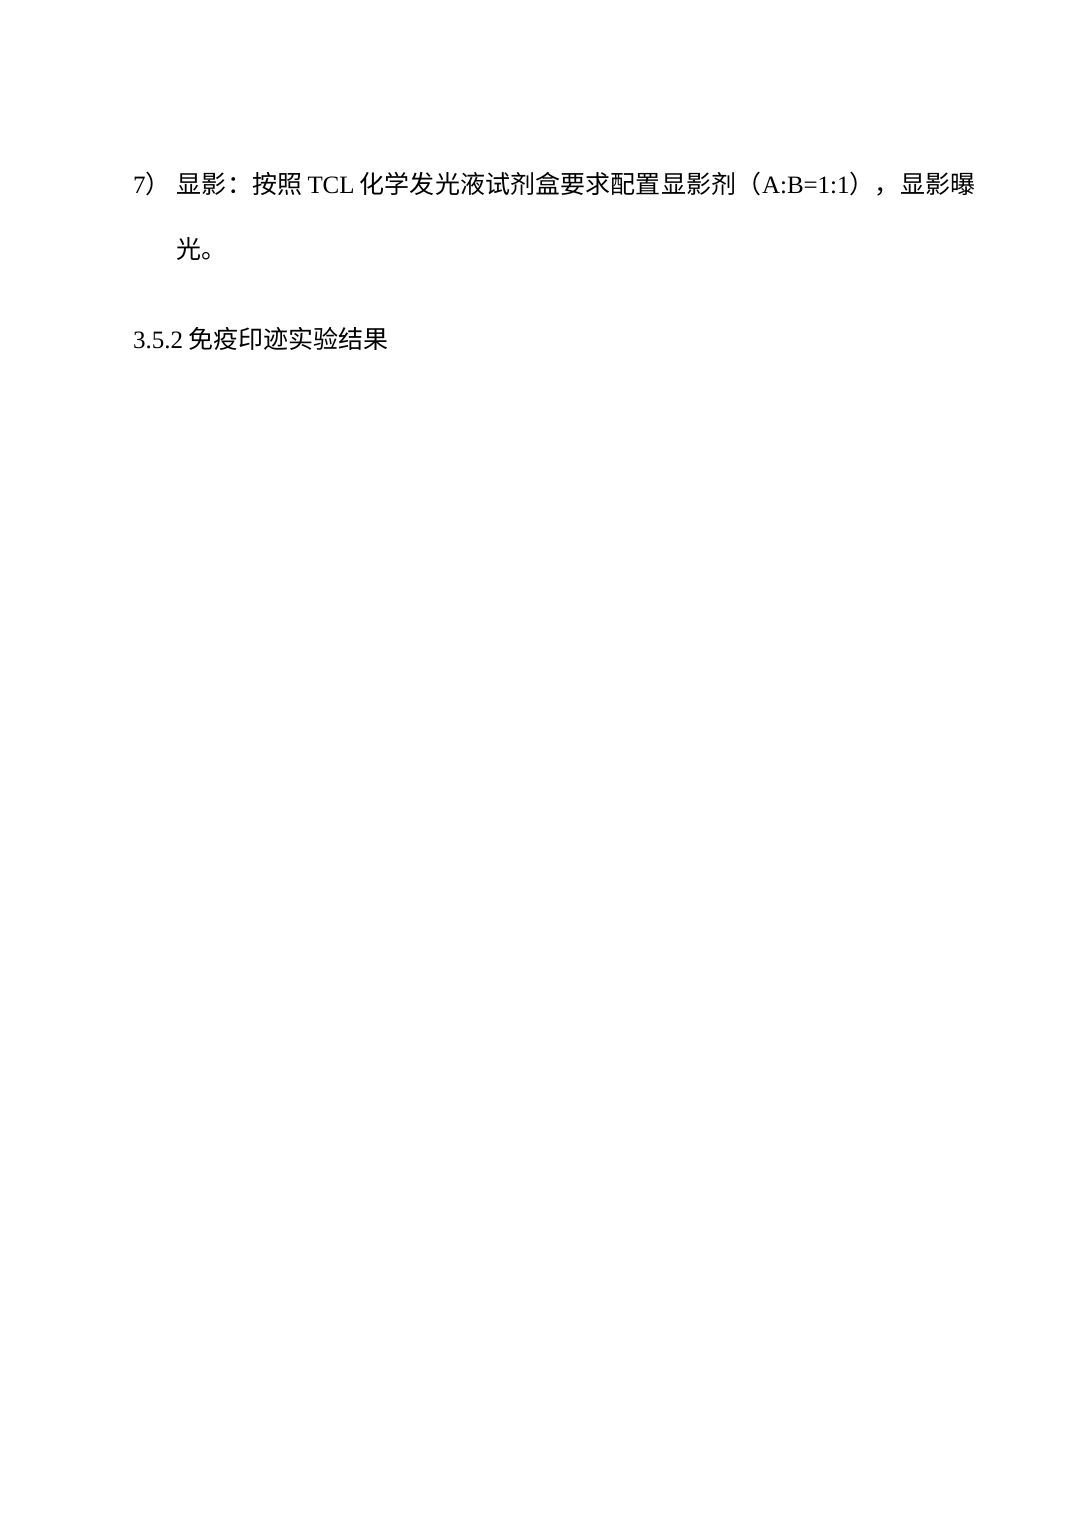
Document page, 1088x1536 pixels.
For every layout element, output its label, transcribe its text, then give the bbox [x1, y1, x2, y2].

text 3.5.2免疫印迹实验结果 [133, 305, 975, 370]
list 显影：按照TCL化学发光液试剂盒要求配置显影剂（A:B=1:1），显影曝光。 [133, 150, 975, 280]
